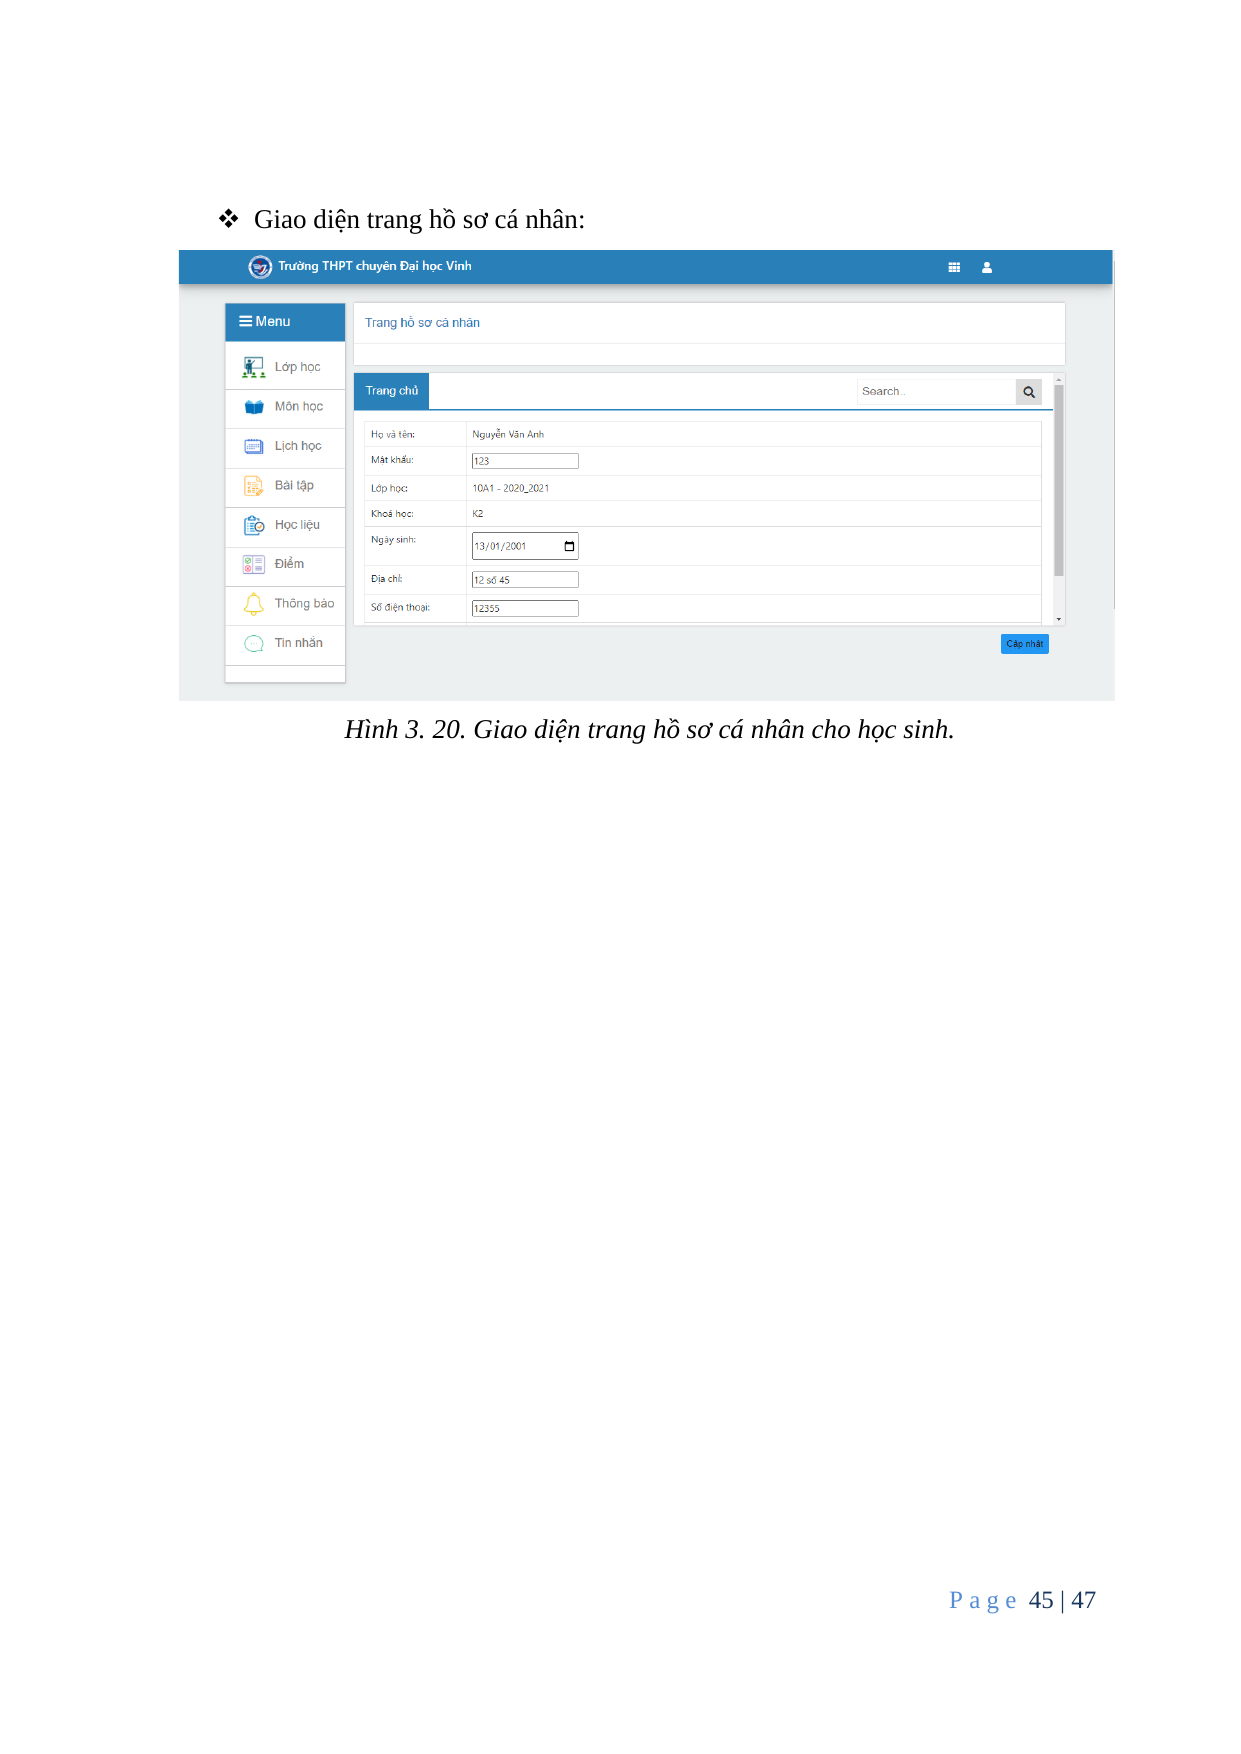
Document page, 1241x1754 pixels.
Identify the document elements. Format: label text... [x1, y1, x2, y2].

picture [178, 250, 1115, 701]
list Giao diện trang hồ sơ cá nhân: [216, 203, 1123, 234]
text Hình 3. 20. Giao diện trang hồ sơ cá nhân cho học sinh. [179, 713, 1123, 744]
